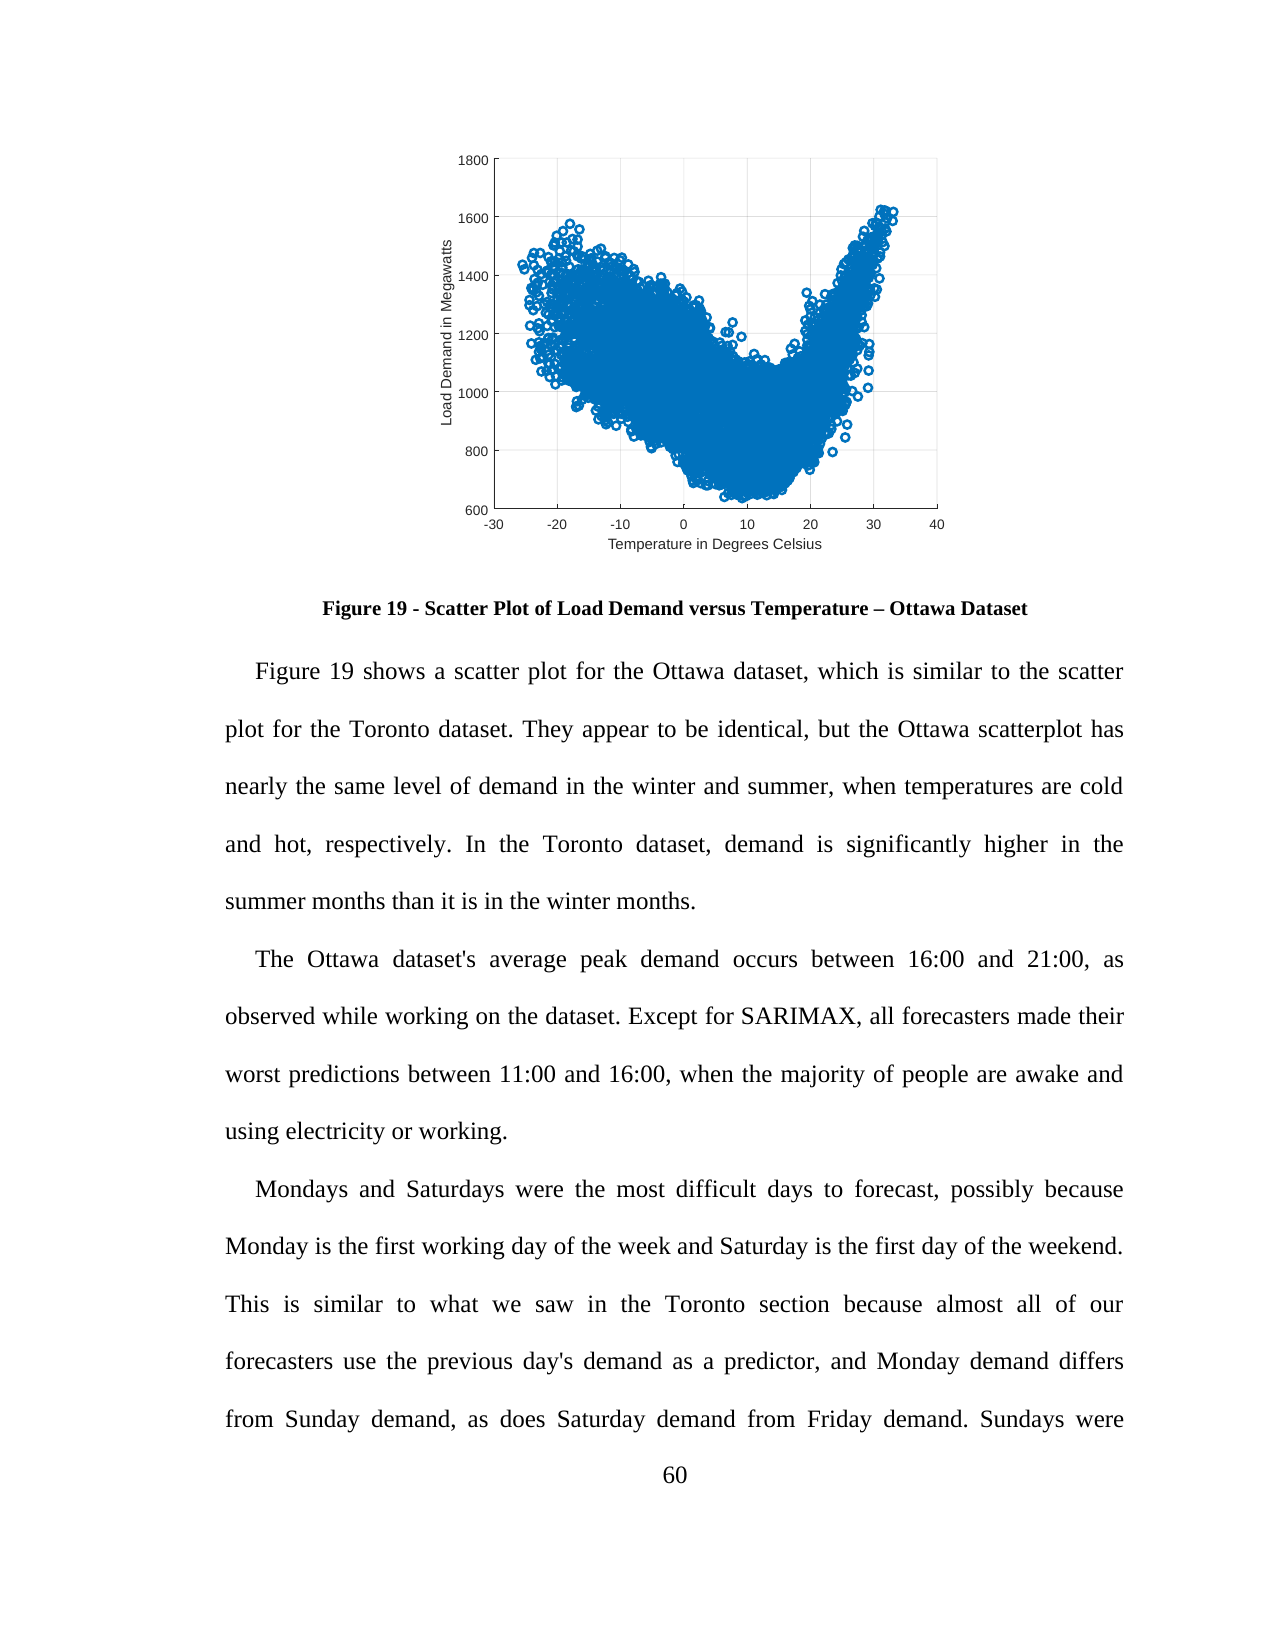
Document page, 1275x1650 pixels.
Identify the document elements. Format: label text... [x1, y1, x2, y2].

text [225, 1174, 1125, 1432]
text Figure 19 - Scatter Plot of Load Demand versus Temperature – Ottawa Dataset [225, 596, 1125, 619]
text The Ottawa dataset's average peak demand occurs between 16:00 and 21:00, as observed while working on the dataset. Except for SARIMAX, all forecasters made their worst predictions between 11:00 and 16:00, when the majority of people are awake and using electricity or working. [225, 944, 1125, 1145]
text Figure 19 shows a scatter plot for the Ottawa dataset, which is similar to the scatter plot for the Toronto dataset. They appear to be identical, but the Ottawa scatterplot has nearly the same level of demand in the winter and summer, when temperatures are cold and hot, respectively. In the Toronto dataset, demand is significantly higher in the summer months than it is in the winter months. [225, 656, 1125, 915]
